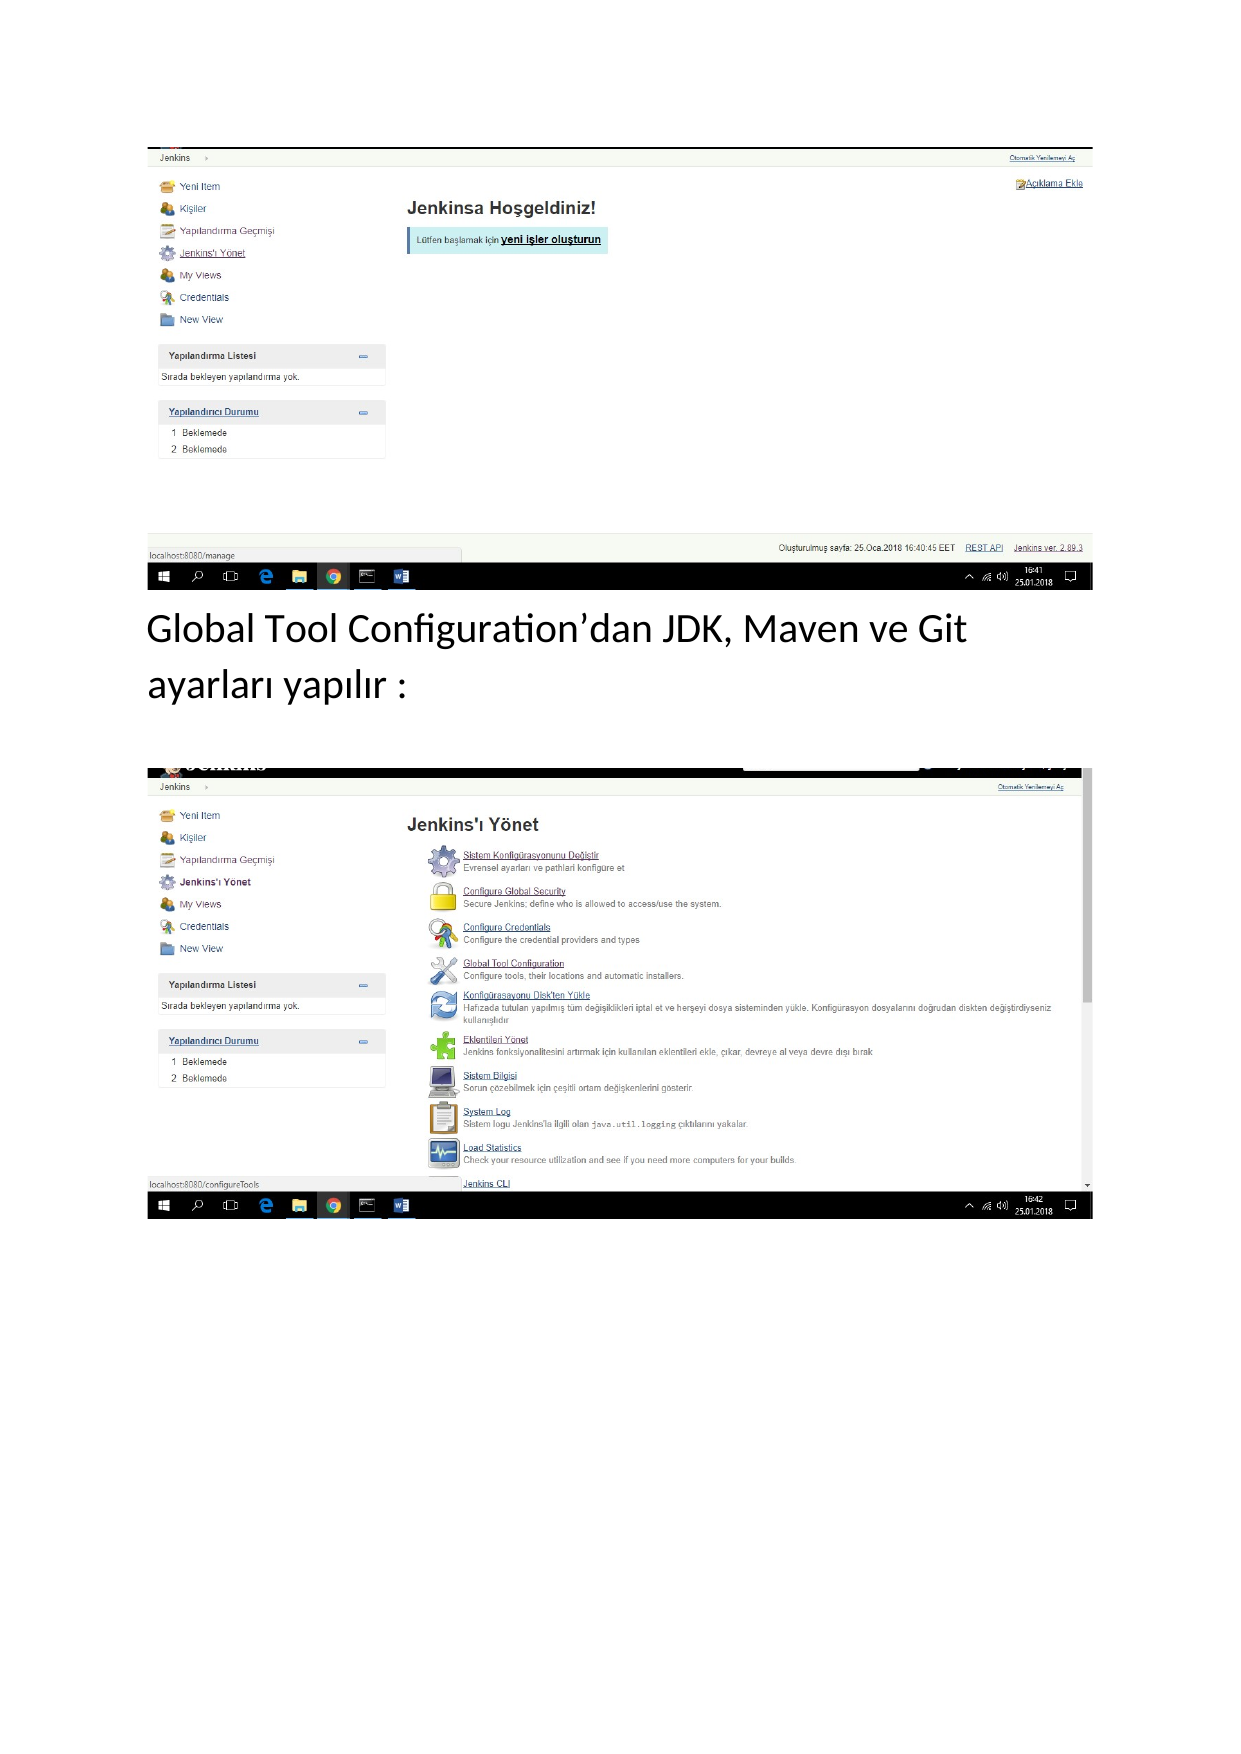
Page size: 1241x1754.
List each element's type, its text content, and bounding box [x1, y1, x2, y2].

text Global Tool Configuration’dan JDK, Maven ve Git ayarları yapılır : [146, 602, 1093, 709]
picture [147, 768, 1093, 1219]
picture [147, 147, 1093, 590]
